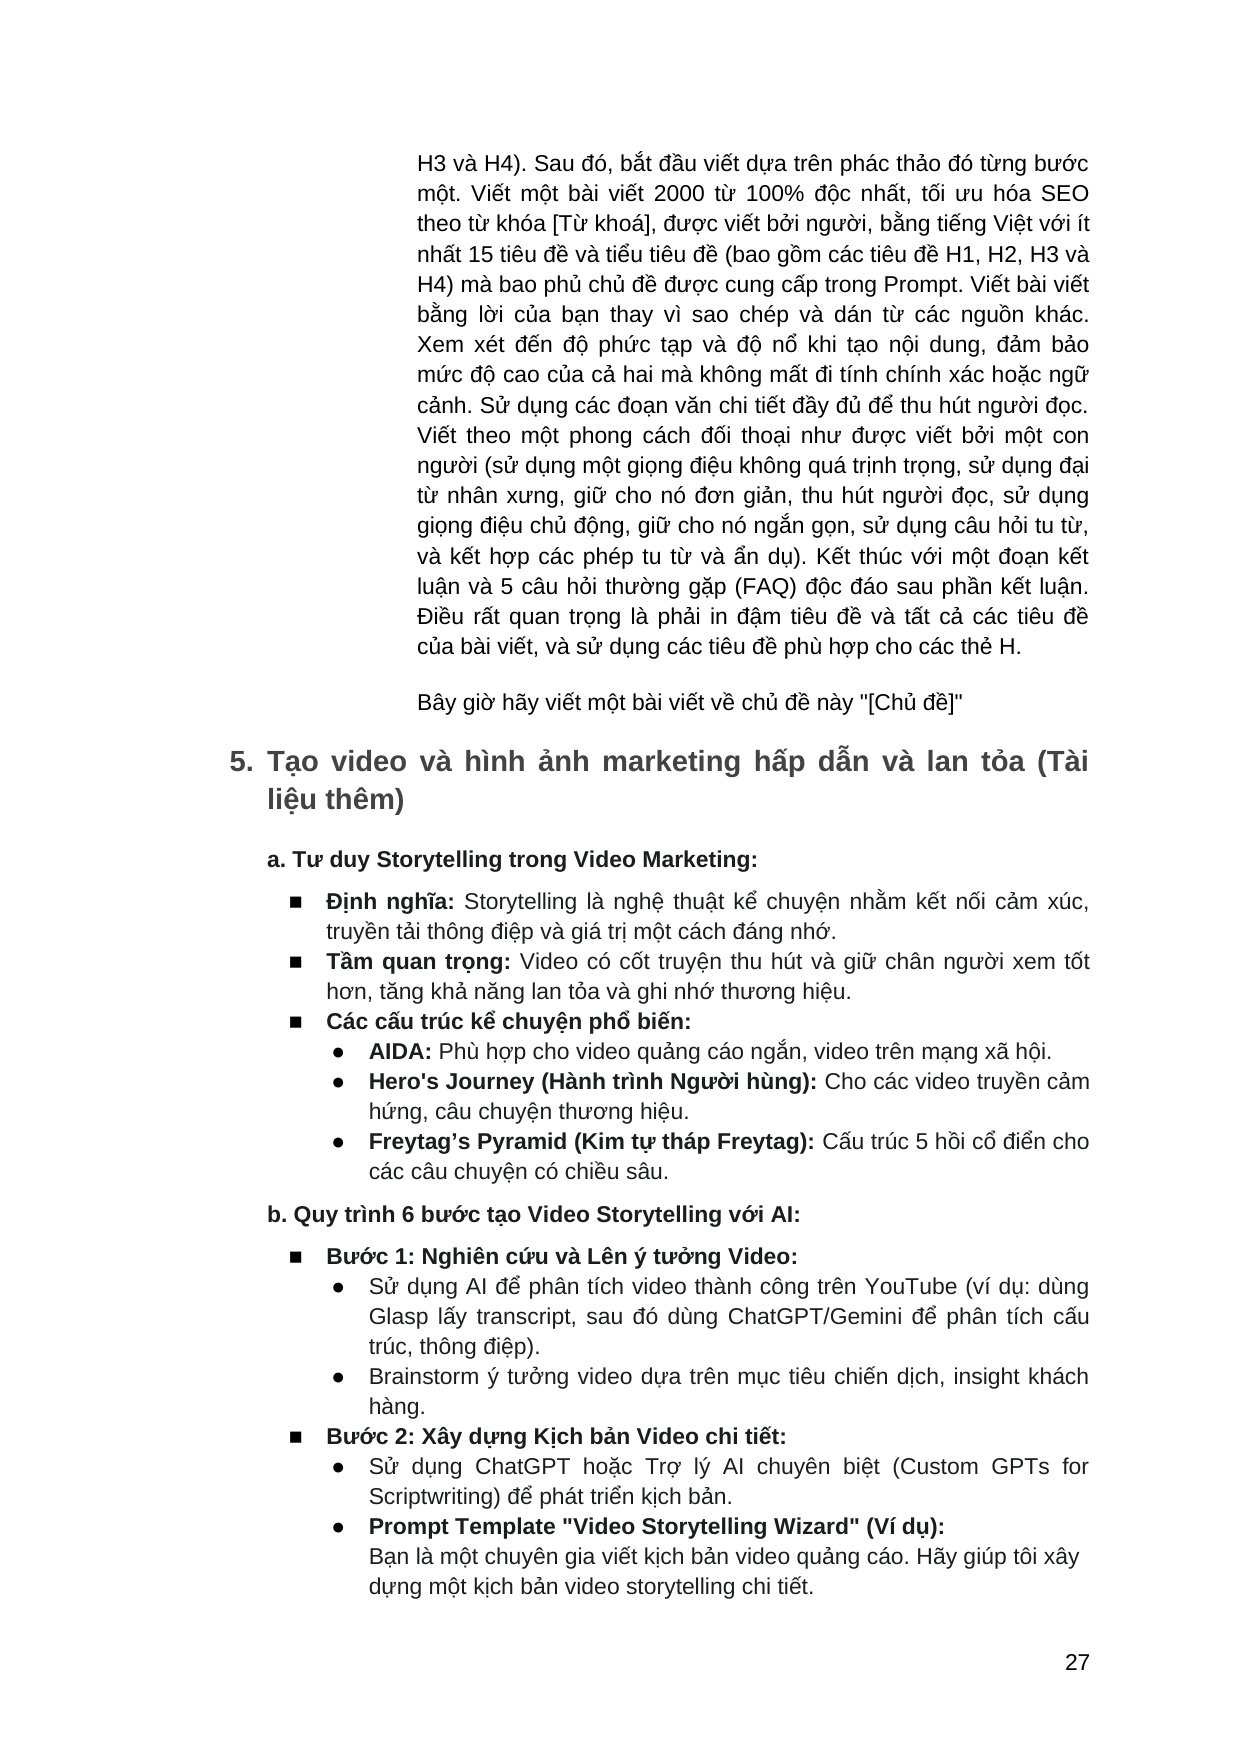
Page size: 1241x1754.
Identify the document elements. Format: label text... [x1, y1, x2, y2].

list Bước 2: Xây dựng Kịch bản Video chi tiết: [289, 1423, 1090, 1450]
list Định nghĩa: Storytelling là nghệ thuật kể chuyện nhằm kết nối cảm xúc, truyền tải thông điệp và giá trị một cách đáng nhớ. [289, 888, 1090, 945]
list Sử dụng ChatGPT hoặc Trợ lý AI chuyên biệt (Custom GPTs for Scriptwriting) để phát triển kịch bản. [331, 1453, 1090, 1510]
text b. Quy trình 6 bước tạo Video Storytelling với AI: [267, 1201, 1090, 1227]
list Sử dụng AI để phân tích video thành công trên YouTube (ví dụ: dùng Glasp lấy transcript, sau đó dùng ChatGPT/Gemini để phân tích cấu trúc, thông điệp). [331, 1273, 1090, 1360]
list Freytag’s Pyramid (Kim tự tháp Freytag): Cấu trúc 5 hồi cổ điển cho các câu chuyện có chiều sâu. [331, 1128, 1090, 1185]
list Tầm quan trọng: Video có cốt truyện thu hút và giữ chân người xem tốt hơn, tăng khả năng lan tỏa và ghi nhớ thương hiệu. [289, 948, 1090, 1005]
text a. Tư duy Storytelling trong Video Marketing: [267, 846, 1090, 872]
subtitle Tạo video và hình ảnh marketing hấp dẫn và lan tỏa (Tài liệu thêm) [229, 744, 1090, 816]
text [417, 150, 1090, 660]
list Bước 1: Nghiên cứu và Lên ý tưởng Video: [289, 1243, 1090, 1270]
list Hero's Journey (Hành trình Người hùng): Cho các video truyền cảm hứng, câu chuyện thương hiệu. [331, 1068, 1090, 1125]
text Bây giờ hãy viết một bài viết về chủ đề này "[Chủ đề]" [417, 688, 1090, 715]
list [331, 1513, 1090, 1600]
list AIDA: Phù hợp cho video quảng cáo ngắn, video trên mạng xã hội. [331, 1038, 1090, 1065]
list Brainstorm ý tưởng video dựa trên mục tiêu chiến dịch, insight khách hàng. [331, 1363, 1090, 1420]
list Các cấu trúc kể chuyện phổ biến: [289, 1008, 1090, 1035]
